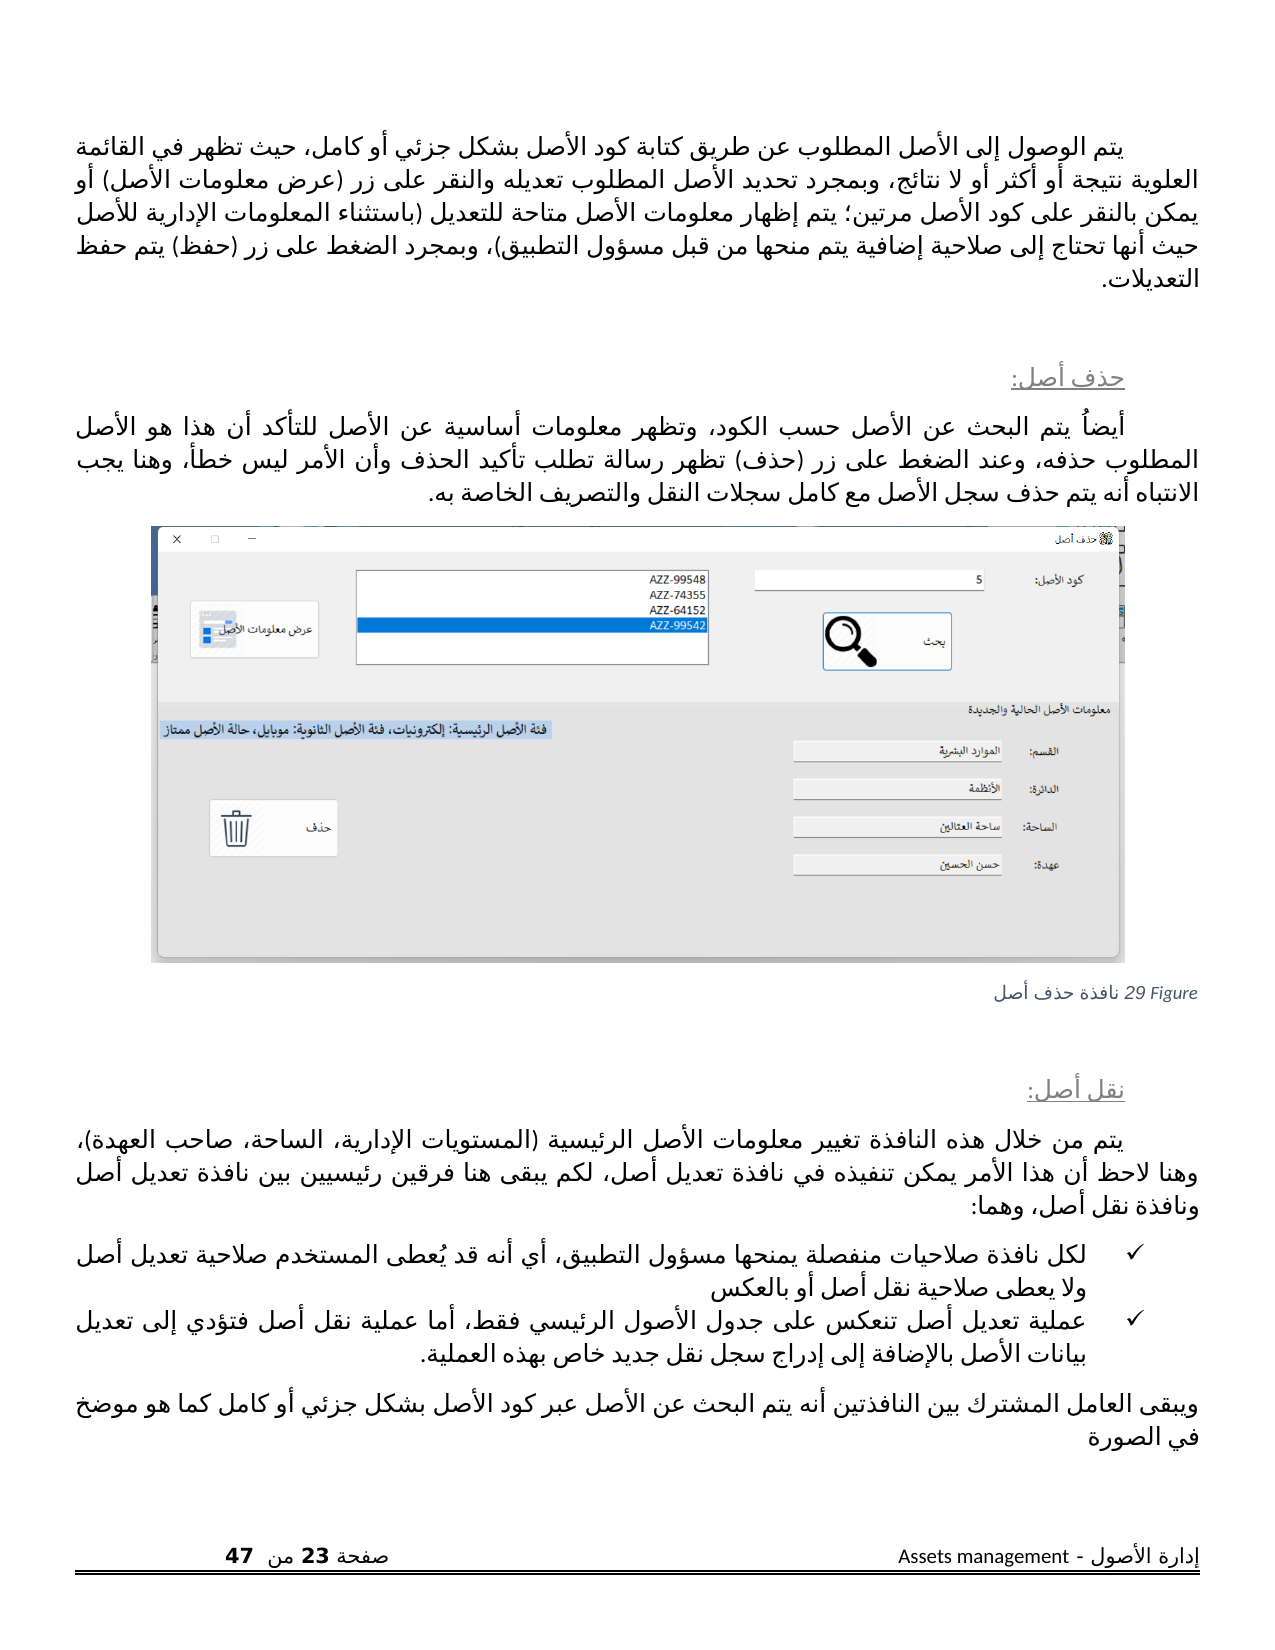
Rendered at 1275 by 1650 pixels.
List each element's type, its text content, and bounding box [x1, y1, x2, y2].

text Figure 29 نافذة حذف أصل [75, 981, 1200, 1004]
text يتم من خلال هذه النافذة تغيير معلومات الأصل الرئيسية (المستويات الإدارية، الساحة، صاحب العهدة)، وهنا لاحظ أن هذا الأمر يمكن تنفيذه في نافذة تعديل أصل، لكم يبقى هنا فرقين رئيسيين بين نافذة تعديل أصل ونافذة نقل أصل، وهما: [75, 1124, 1200, 1221]
picture [151, 526, 1125, 963]
text ويبقى العامل المشترك بين النافذتين أنه يتم البحث عن الأصل عبر كود الأصل بشكل جزئي أو كامل كما هو موضخ في الصورة [75, 1388, 1200, 1451]
subtitle حذف أصل: [75, 362, 1200, 392]
text أيضاُ يتم البحث عن الأصل حسب الكود، وتظهر معلومات أساسية عن الأصل للتأكد أن هذا هو الأصل المطلوب حذفه، وعند الضغط على زر (حذف) تظهر رسالة تطلب تأكيد الحذف وأن الأمر ليس خطأ، وهنا يجب الانتباه أنه يتم حذف سجل الأصل مع كامل سجلات النقل والتصريف الخاصة به. [75, 411, 1200, 508]
subtitle نقل أصل: [75, 1075, 1200, 1105]
list عملية تعديل أصل تنعكس على جدول الأصول الرئيسي فقط، أما عملية نقل أصل فتؤدي إلى تعديل بيانات الأصل بالإضافة إلى إدراج سجل نقل جديد خاص بهذه العملية. [75, 1306, 1125, 1369]
list لكل نافذة صلاحيات منفصلة يمنحها مسؤول التطبيق، أي أنه قد يُعطى المستخدم صلاحية تعديل أصل ولا يعطى صلاحية نقل أصل أو بالعكس [75, 1240, 1125, 1303]
text يتم الوصول إلى الأصل المطلوب عن طريق كتابة كود الأصل بشكل جزئي أو كامل، حيث تظهر في القائمة العلوية نتيجة أو أكثر أو لا نتائج، وبمجرد تحديد الأصل المطلوب تعديله والنقر على زر (عرض معلومات الأصل) أو يمكن بالنقر على كود الأصل مرتين؛ يتم إظهار معلومات الأصل متاحة للتعديل (باستثناء المعلومات الإدارية للأصل حيث أنها تحتاج إلى صلاحية إضافية يتم منحها من قبل مسؤول التطبيق)، وبمجرد الضغط على زر (حفظ) يتم حفظ التعديلات. [75, 131, 1200, 293]
